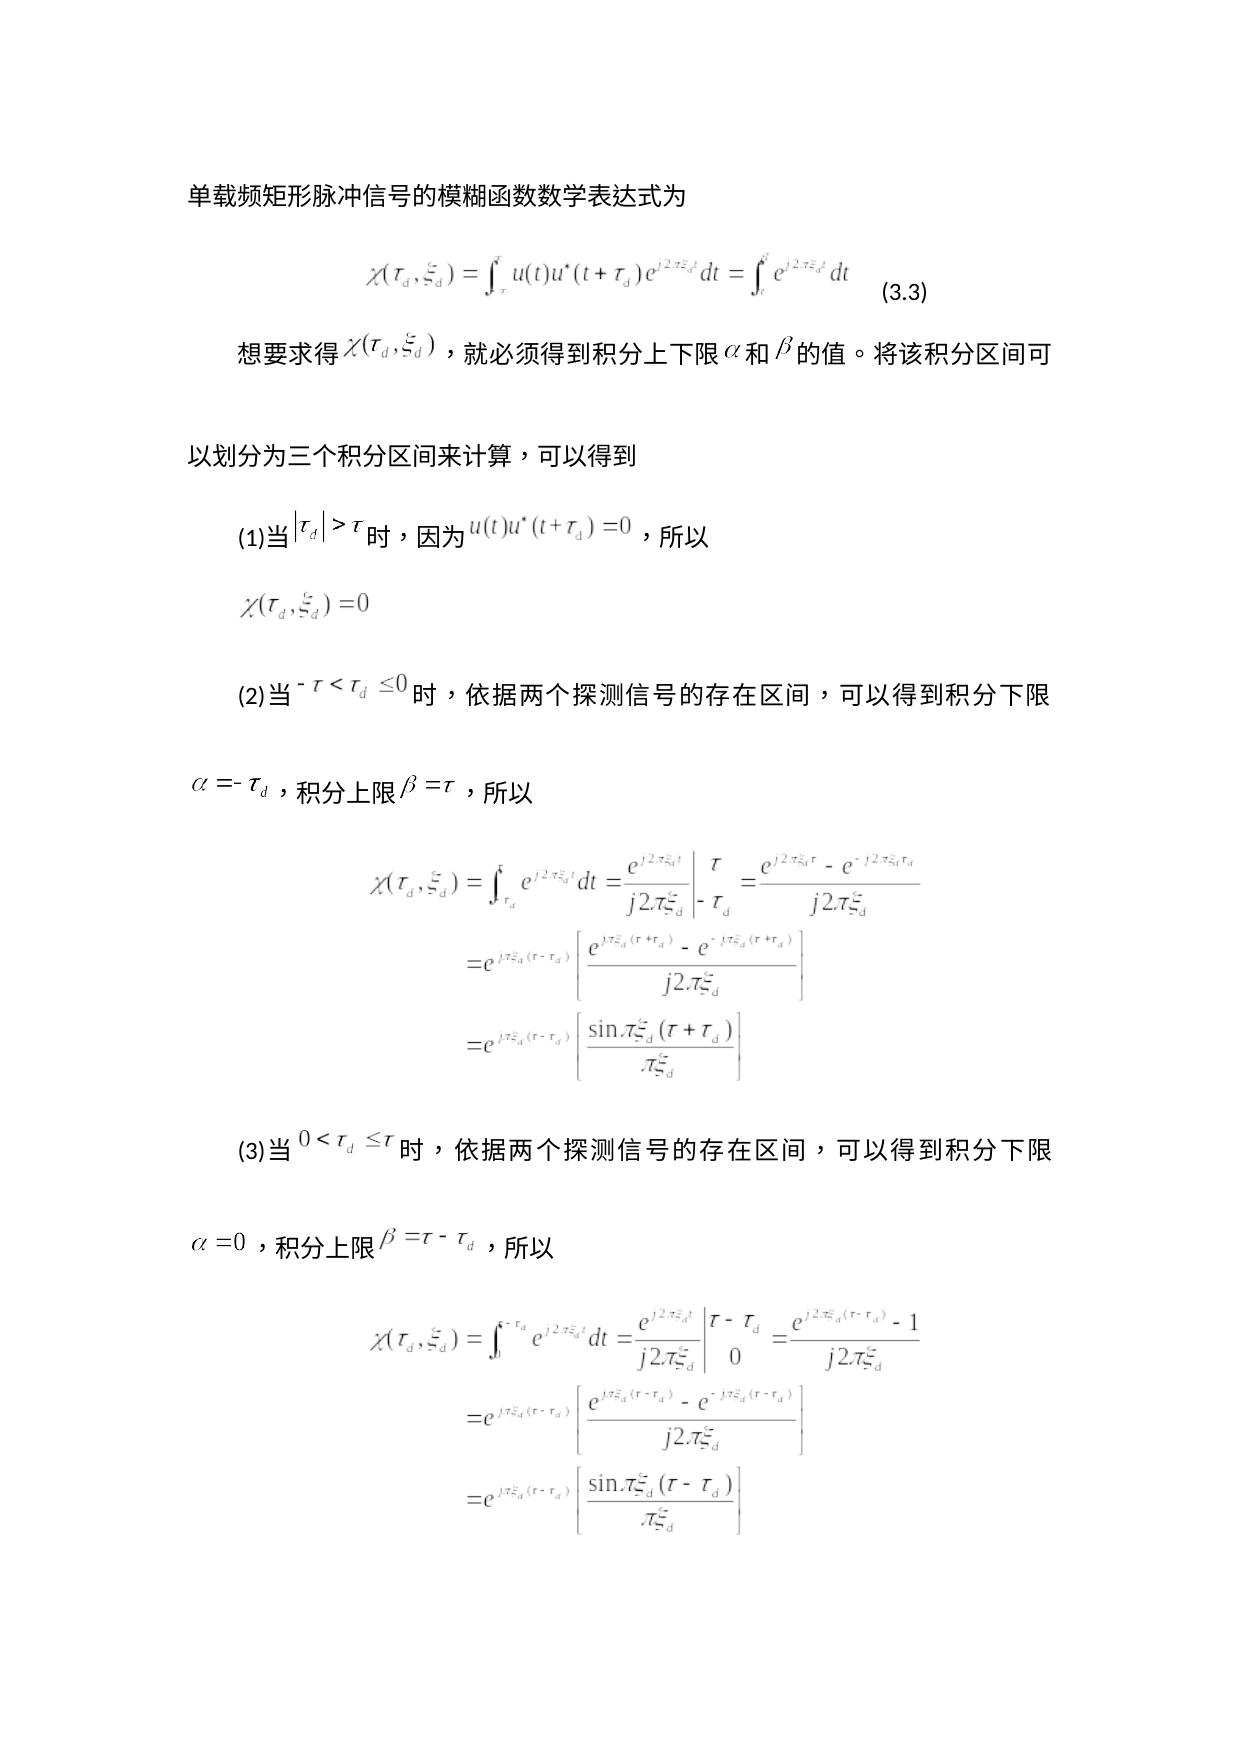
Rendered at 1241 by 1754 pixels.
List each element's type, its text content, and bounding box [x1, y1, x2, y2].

text (1)当时，因为，所以 [187, 505, 1053, 570]
text 想要求得，就必须得到积分上下限和的值。将该积分区间可以划分为三个积分区间来计算，可以得到 [187, 325, 1053, 488]
text (3)当时，依据两个探测信号的存在区间，可以得到积分下限，积分上限，所以 [187, 1122, 1053, 1284]
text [187, 162, 1053, 227]
text (3.3) [187, 245, 1053, 310]
text (2)当时，依据两个探测信号的存在区间，可以得到积分下限，积分上限，所以 [187, 667, 1053, 829]
